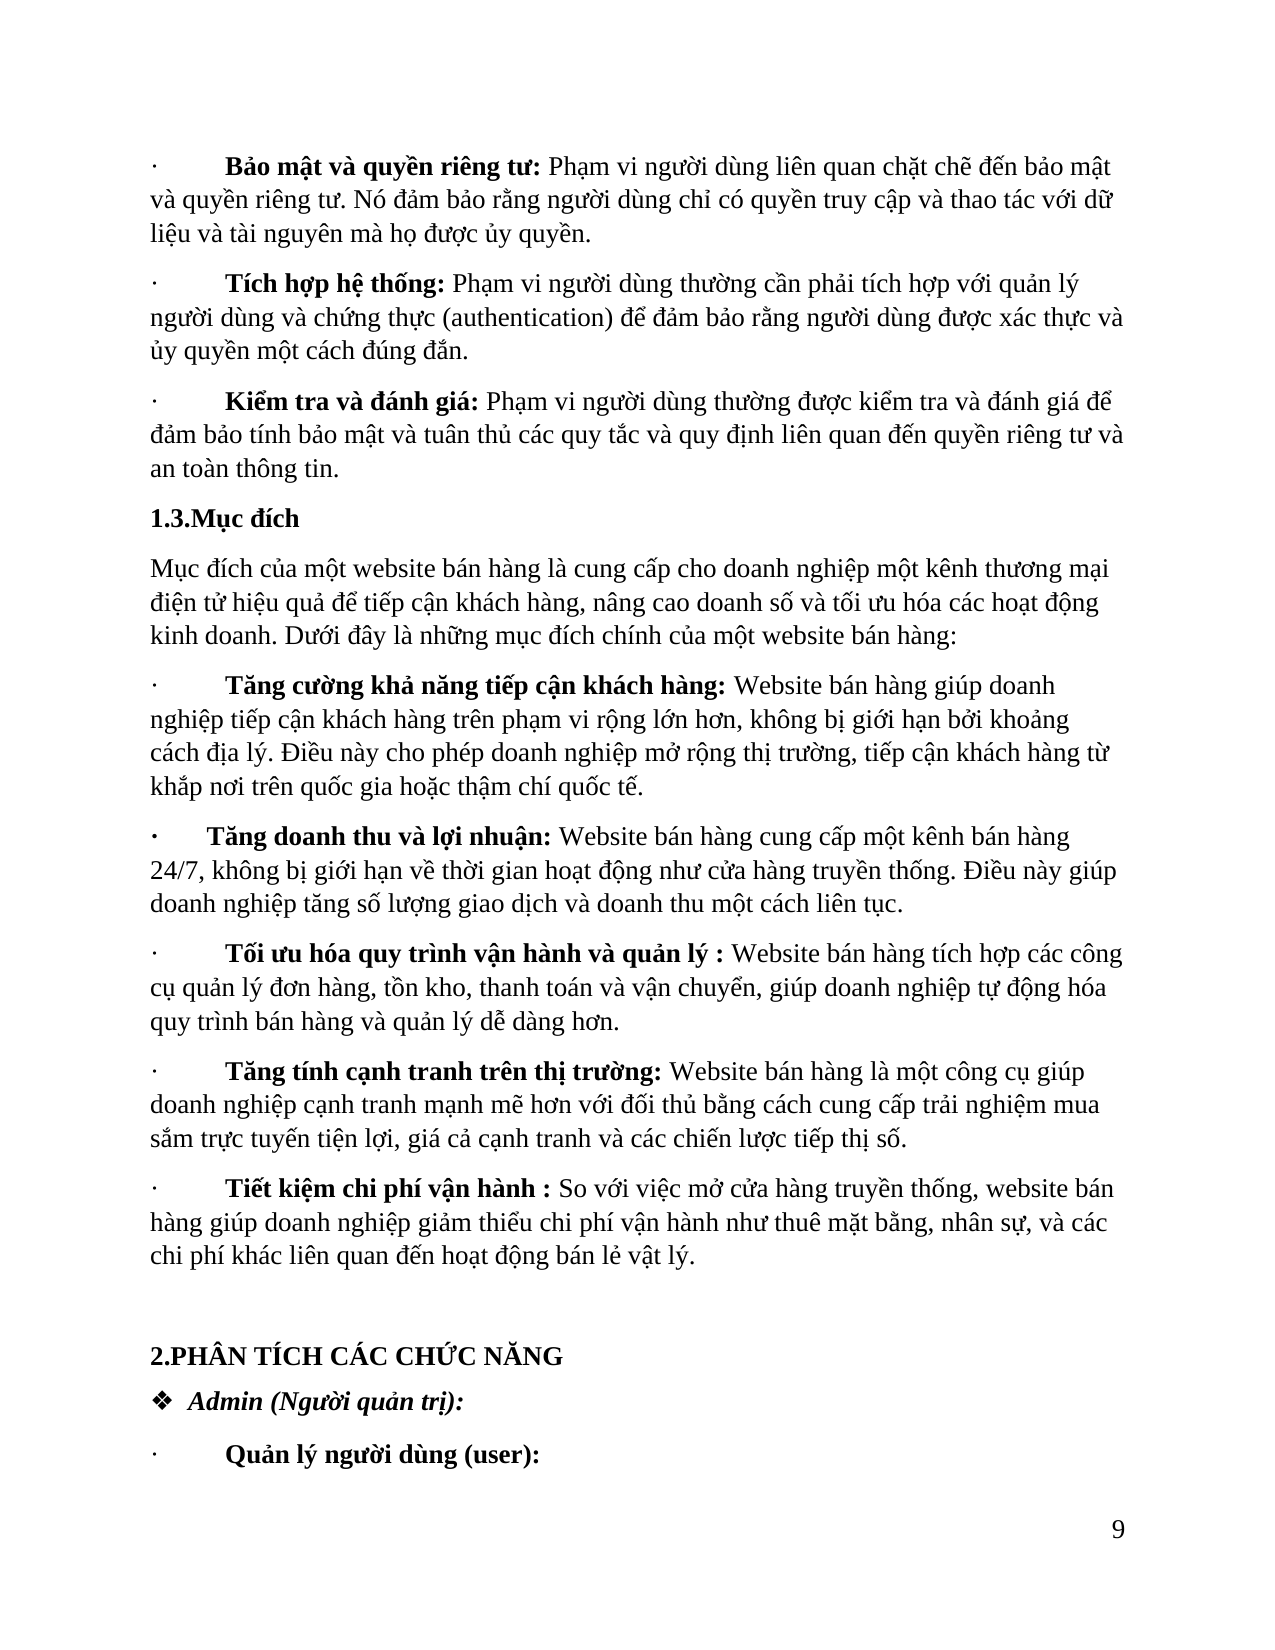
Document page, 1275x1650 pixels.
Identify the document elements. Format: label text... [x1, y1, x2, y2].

text ❖ Admin (Người quản trị): [150, 1381, 1125, 1418]
text Mục đích của một website bán hàng là cung cấp cho doanh nghiệp một kênh thương mại điện tử hiệu quả để tiếp cận khách hàng, nâng cao doanh số và tối ưu hóa các hoạt động kinh doanh. Dưới đây là những mục đích chính của một website bán hàng: [150, 552, 1125, 650]
text · Kiểm tra và đánh giá: Phạm vi người dùng thường được kiểm tra và đánh giá để đảm bảo tính bảo mật và tuân thủ các quy tắc và quy định liên quan đến quyền riêng tư và an toàn thông tin. [150, 384, 1125, 483]
text · Tăng doanh thu và lợi nhuận: Website bán hàng cung cấp một kênh bán hàng 24/7, không bị giới hạn về thời gian hoạt động như cửa hàng truyền thống. Điều này giúp doanh nghiệp tăng số lượng giao dịch và doanh thu một cách liên tục. [150, 820, 1125, 918]
text · Tăng cường khả năng tiếp cận khách hàng: Website bán hàng giúp doanh nghiệp tiếp cận khách hàng trên phạm vi rộng lớn hơn, không bị giới hạn bởi khoảng cách địa lý. Điều này cho phép doanh nghiệp mở rộng thị trường, tiếp cận khách hàng từ khắp nơi trên quốc gia hoặc thậm chí quốc tế. [150, 669, 1125, 801]
text · Bảo mật và quyền riêng tư: Phạm vi người dùng liên quan chặt chẽ đến bảo mật và quyền riêng tư. Nó đảm bảo rằng người dùng chỉ có quyền truy cập và thao tác với dữ liệu và tài nguyên mà họ được ủy quyền. [150, 150, 1125, 248]
text · Tiết kiệm chi phí vận hành : So với việc mở cửa hàng truyền thống, website bán hàng giúp doanh nghiệp giảm thiểu chi phí vận hành như thuê mặt bằng, nhân sự, và các chi phí khác liên quan đến hoạt động bán lẻ vật lý. [150, 1172, 1125, 1270]
text · Tích hợp hệ thống: Phạm vi người dùng thường cần phải tích hợp với quản lý người dùng và chứng thực (authentication) để đảm bảo rằng người dùng được xác thực và ủy quyền một cách đúng đắn. [150, 267, 1125, 366]
subtitle 2.PHÂN TÍCH CÁC CHỨC NĂNG [150, 1339, 1125, 1371]
text · Tăng tính cạnh tranh trên thị trường: Website bán hàng là một công cụ giúp doanh nghiệp cạnh tranh mạnh mẽ hơn với đối thủ bằng cách cung cấp trải nghiệm mua sắm trực tuyến tiện lợi, giá cả cạnh tranh và các chiến lược tiếp thị số. [150, 1055, 1125, 1153]
text · Quản lý người dùng (user): [150, 1438, 1125, 1469]
text · Tối ưu hóa quy trình vận hành và quản lý : Website bán hàng tích hợp các công cụ quản lý đơn hàng, tồn kho, thanh toán và vận chuyển, giúp doanh nghiệp tự động hóa quy trình bán hàng và quản lý dễ dàng hơn. [150, 937, 1125, 1036]
text 1.3.Mục đích [150, 502, 1125, 533]
